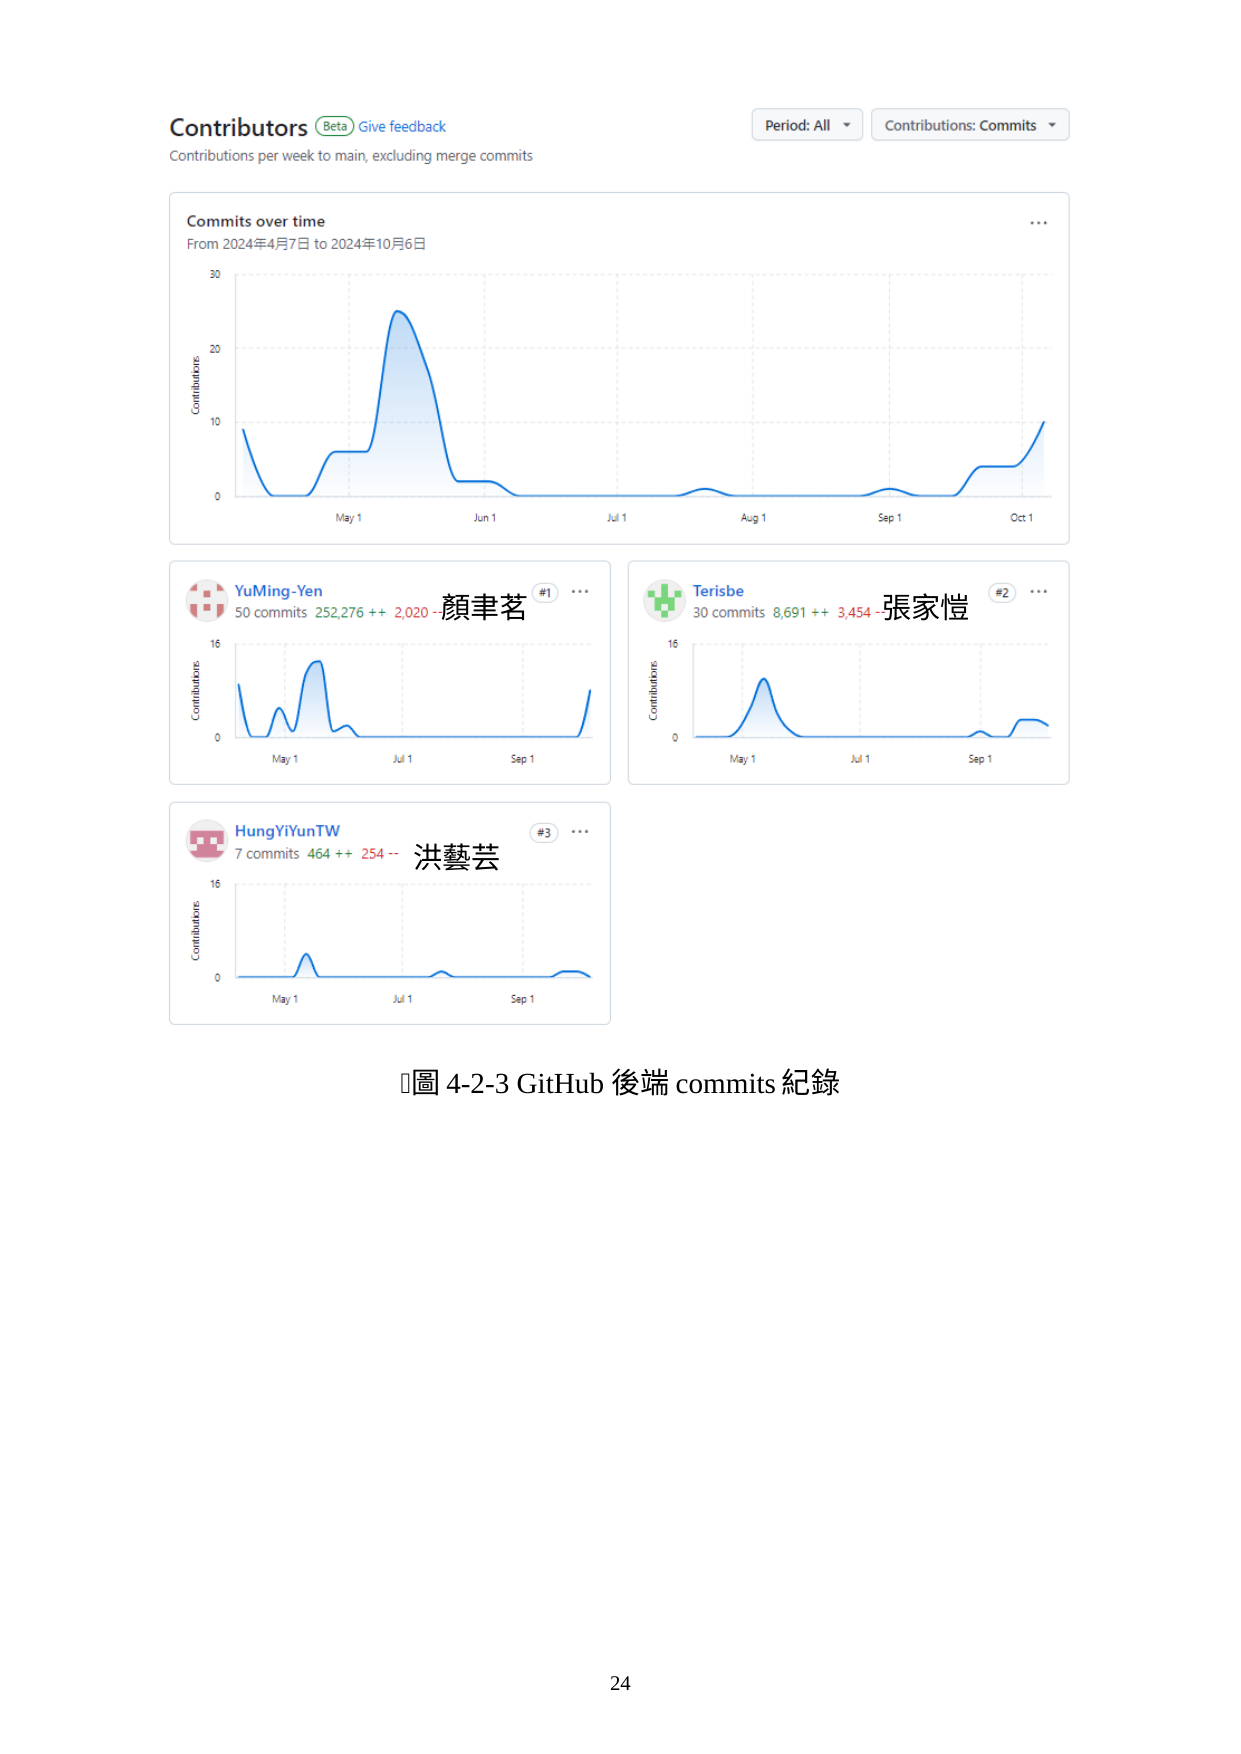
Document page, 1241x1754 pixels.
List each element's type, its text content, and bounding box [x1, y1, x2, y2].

picture [159, 106, 1081, 1034]
text 圖4-2-3 GitHub 後端commits紀錄 [89, 1058, 1152, 1103]
